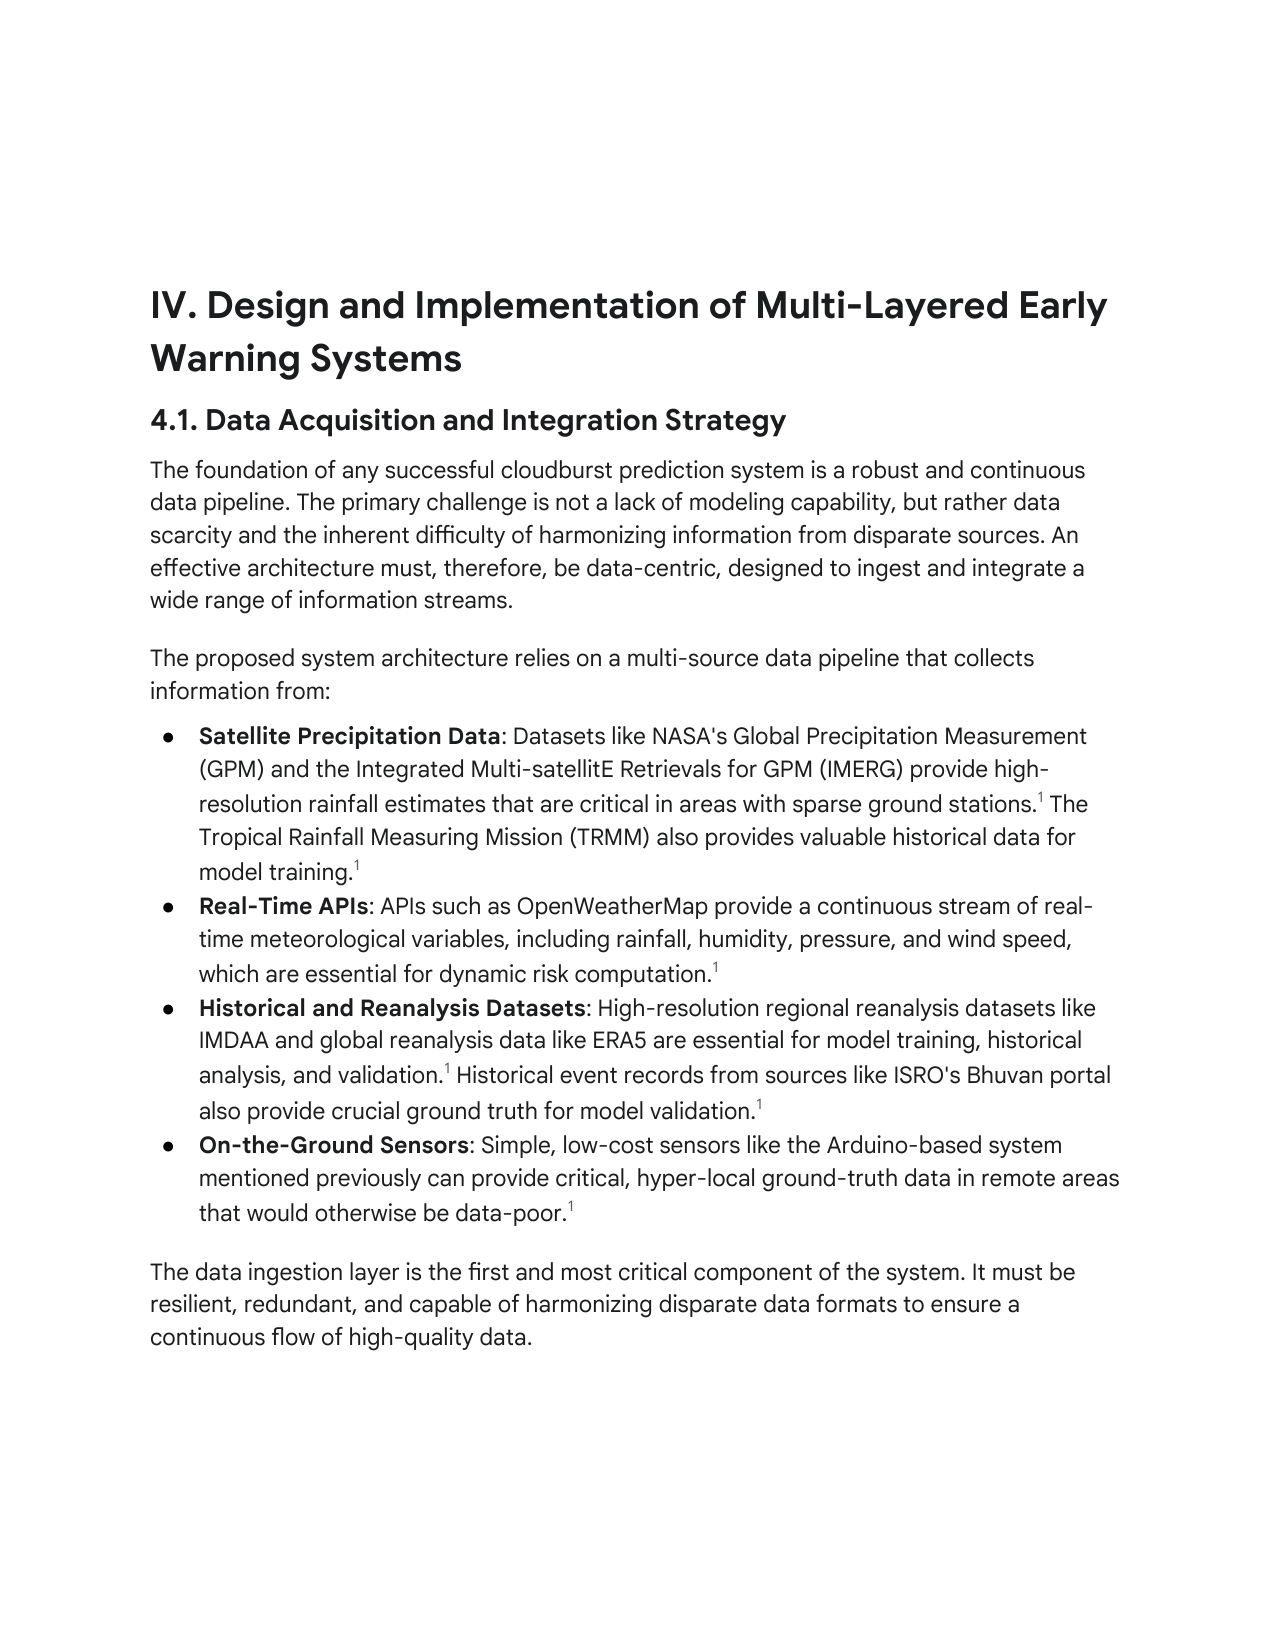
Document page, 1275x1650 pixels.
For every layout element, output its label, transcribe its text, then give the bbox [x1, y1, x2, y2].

subtitle IV. Design and Implementation of Multi-Layered Early Warning Systems [150, 282, 1125, 383]
list Real-Time APIs: APIs such as OpenWeatherMap provide a continuous stream of real-time meteorological variables, including rainfall, humidity, pressure, and wind speed, which are essential for dynamic risk computation.1 [161, 892, 1125, 989]
list On-the-Ground Sensors: Simple, low-cost sensors like the Arduino-based system mentioned previously can provide critical, hyper-local ground-truth data in remote areas that would otherwise be data-poor.1 [161, 1131, 1125, 1228]
text The data ingestion layer is the first and most critical component of the system. It must be resilient, redundant, and capable of harmonizing disparate data formats to ensure a continuous flow of high-quality data. [150, 1258, 1125, 1352]
text The foundation of any successful cloudburst prediction system is a robust and continuous data pipeline. The primary challenge is not a lack of modeling capability, but rather data scarcity and the inherent difficulty of harmonizing information from disparate sources. An effective architecture must, therefore, be data-centric, designed to ingest and integrate a wide range of information streams. [150, 456, 1125, 615]
text The proposed system architecture relies on a multi-source data pipeline that collects information from: [150, 644, 1125, 706]
list Historical and Reanalysis Datasets: High-resolution regional reanalysis datasets like IMDAA and global reanalysis data like ERA5 are essential for model training, historical analysis, and validation.1 Historical event records from sources like ISRO's Bhuvan portal also provide crucial ground truth for model validation.1 [161, 994, 1125, 1127]
list Satellite Precipitation Data: Datasets like NASA's Global Precipitation Measurement (GPM) and the Integrated Multi-satellitE Retrievals for GPM (IMERG) provide high-resolution rainfall estimates that are critical in areas with sparse ground stations.1 The Tropical Rainfall Measuring Mission (TRMM) also provides valuable historical data for model training.1 [161, 722, 1125, 888]
subtitle 4.1. Data Acquisition and Integration Strategy [150, 402, 1125, 438]
